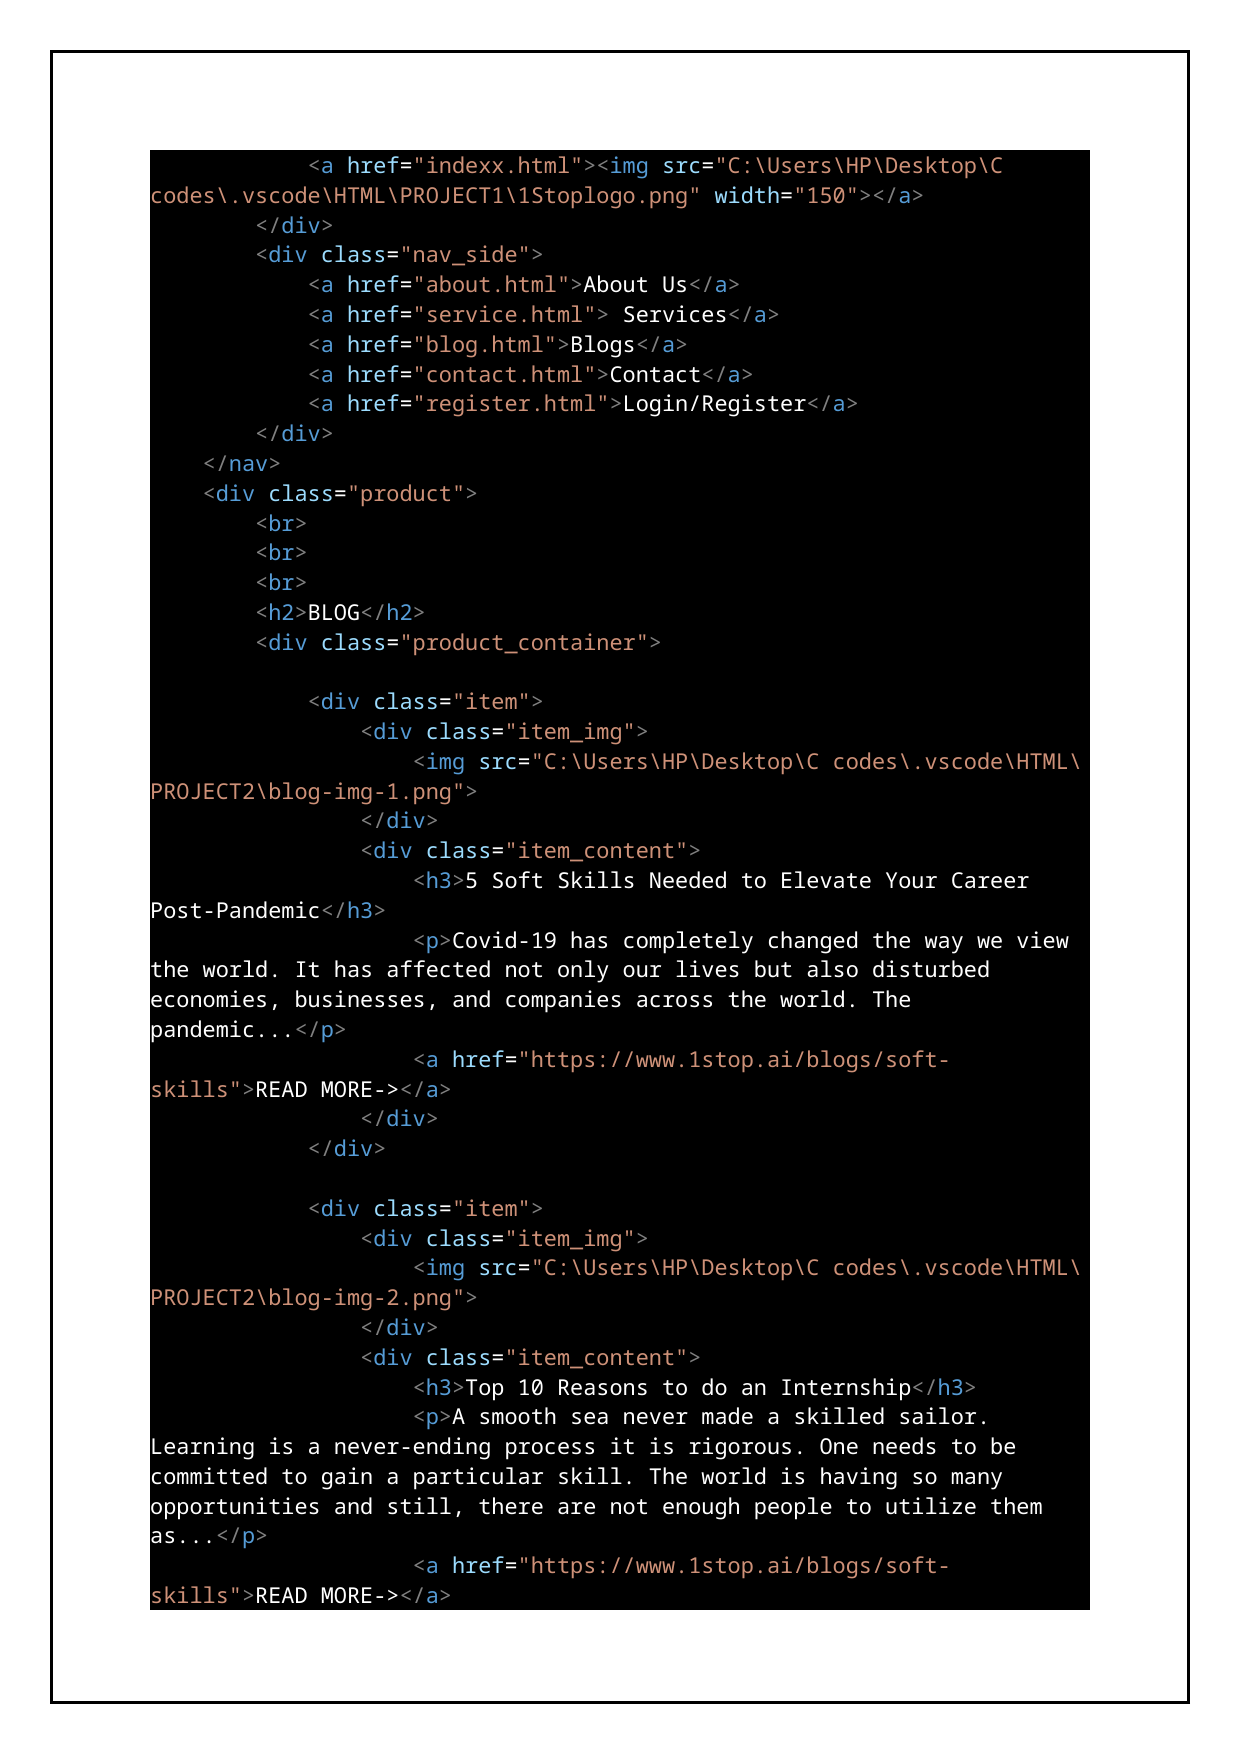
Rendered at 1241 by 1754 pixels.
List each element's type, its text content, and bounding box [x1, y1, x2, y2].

text <div class="product"> [150, 478, 1090, 507]
text <div class="item_content"> [150, 1342, 1090, 1371]
text <br> [150, 567, 1090, 597]
text <div class="item"> [150, 1193, 1090, 1222]
text </div> [150, 805, 1090, 835]
text <img src="C:\Users\HP\Desktop\C codes\.vscode\HTML\PROJECT2\blog-img-2.png"> [150, 1252, 1090, 1312]
text <br> [150, 507, 1090, 537]
text <a href="about.html">About Us</a> [150, 269, 1090, 299]
text <div class="nav_side"> [150, 239, 1090, 269]
text </div> [150, 1103, 1090, 1133]
text <div class="item_content"> [150, 835, 1090, 865]
text <a href="https://www.1stop.ai/blogs/soft-skills">READ MORE-></a> [150, 1550, 1090, 1610]
text <a href="indexx.html"><img src="C:\Users\HP\Desktop\C codes\.vscode\HTML\PROJECT1\1Stoplogo.png" width="150"></a> [150, 150, 1090, 209]
text <h2>BLOG</h2> [150, 597, 1090, 627]
text <h3>Top 10 Reasons to do an Internship</h3> [150, 1371, 1090, 1401]
text <div class="product_container"> [150, 627, 1090, 656]
text <a href="https://www.1stop.ai/blogs/soft-skills">READ MORE-></a> [150, 1044, 1090, 1103]
text <h3>5 Soft Skills Needed to Elevate Your Career Post-Pandemic</h3> [150, 865, 1090, 924]
text <div class="item_img"> [150, 1222, 1090, 1252]
text <a href="register.html">Login/Register</a> [150, 388, 1090, 418]
text </div> [150, 1312, 1090, 1342]
text <p>A smooth sea never made a skilled sailor. Learning is a never-ending process it is rigorous. One needs to be committed to gain a particular skill. The world is having so many opportunities and still, there are not enough people to utilize them as...</p> [150, 1401, 1090, 1550]
text </div> [150, 418, 1090, 448]
text <p>Covid-19 has completely changed the way we view the world. It has affected not only our lives but also disturbed economies, businesses, and companies across the world. The pandemic...</p> [150, 924, 1090, 1044]
text </div> [150, 209, 1090, 239]
text <div class="item"> [150, 686, 1090, 716]
text <br> [150, 537, 1090, 567]
text <div class="item_img"> [150, 716, 1090, 746]
text </div> [150, 1133, 1090, 1163]
text </nav> [150, 448, 1090, 478]
text <a href="service.html"> Services</a> [150, 299, 1090, 329]
text <a href="blog.html">Blogs</a> [150, 329, 1090, 358]
text <img src="C:\Users\HP\Desktop\C codes\.vscode\HTML\PROJECT2\blog-img-1.png"> [150, 746, 1090, 805]
text <a href="contact.html">Contact</a> [150, 358, 1090, 388]
